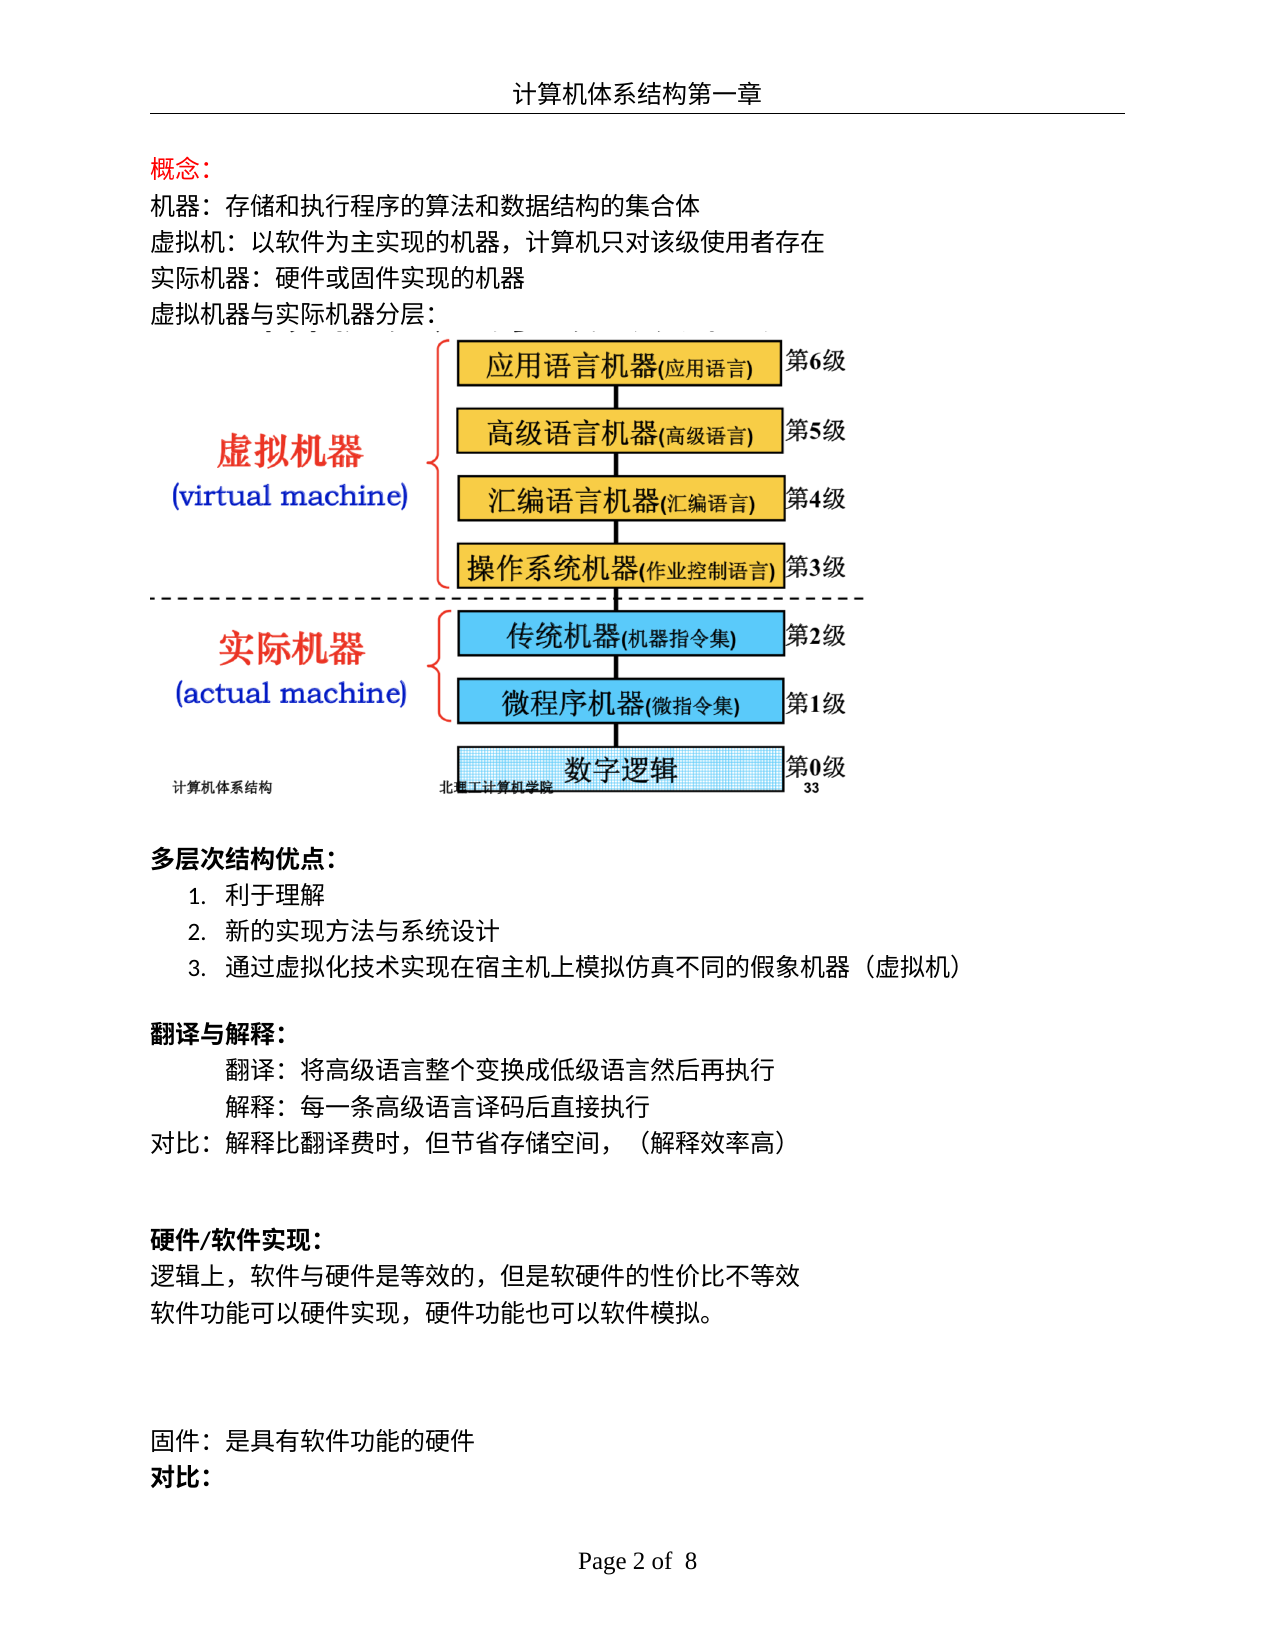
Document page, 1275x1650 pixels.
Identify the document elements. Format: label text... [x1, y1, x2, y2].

list 通过虚拟化技术实现在宿主机上模拟仿真不同的假象机器（虚拟机） [187, 948, 1125, 984]
list 新的实现方法与系统设计 [187, 912, 1125, 948]
text 实际机器：硬件或固件实现的机器 [150, 259, 1125, 295]
text 软件功能可以硬件实现，硬件功能也可以软件模拟。 [150, 1293, 1125, 1329]
text 硬件/软件实现： [150, 1221, 1125, 1257]
picture [150, 331, 877, 809]
text 概念： [150, 150, 1125, 186]
text 对比： [150, 1457, 1125, 1493]
text 逻辑上，软件与硬件是等效的，但是软硬件的性价比不等效 [150, 1257, 1125, 1293]
text 固件：是具有软件功能的硬件 [150, 1421, 1125, 1457]
text 多层次结构优点： [150, 839, 1125, 875]
text 虚拟机器与实际机器分层： [150, 295, 1125, 331]
text 翻译：将高级语言整个变换成低级语言然后再执行 [150, 1051, 1125, 1087]
text 翻译与解释： [150, 1014, 1125, 1051]
text 虚拟机：以软件为主实现的机器，计算机只对该级使用者存在 [150, 222, 1125, 259]
text 对比：解释比翻译费时，但节省存储空间，（解释效率高） [150, 1123, 1125, 1159]
text 解释：每一条高级语言译码后直接执行 [150, 1087, 1125, 1123]
text 机器：存储和执行程序的算法和数据结构的集合体 [150, 186, 1125, 222]
list 利于理解 [187, 875, 1125, 912]
